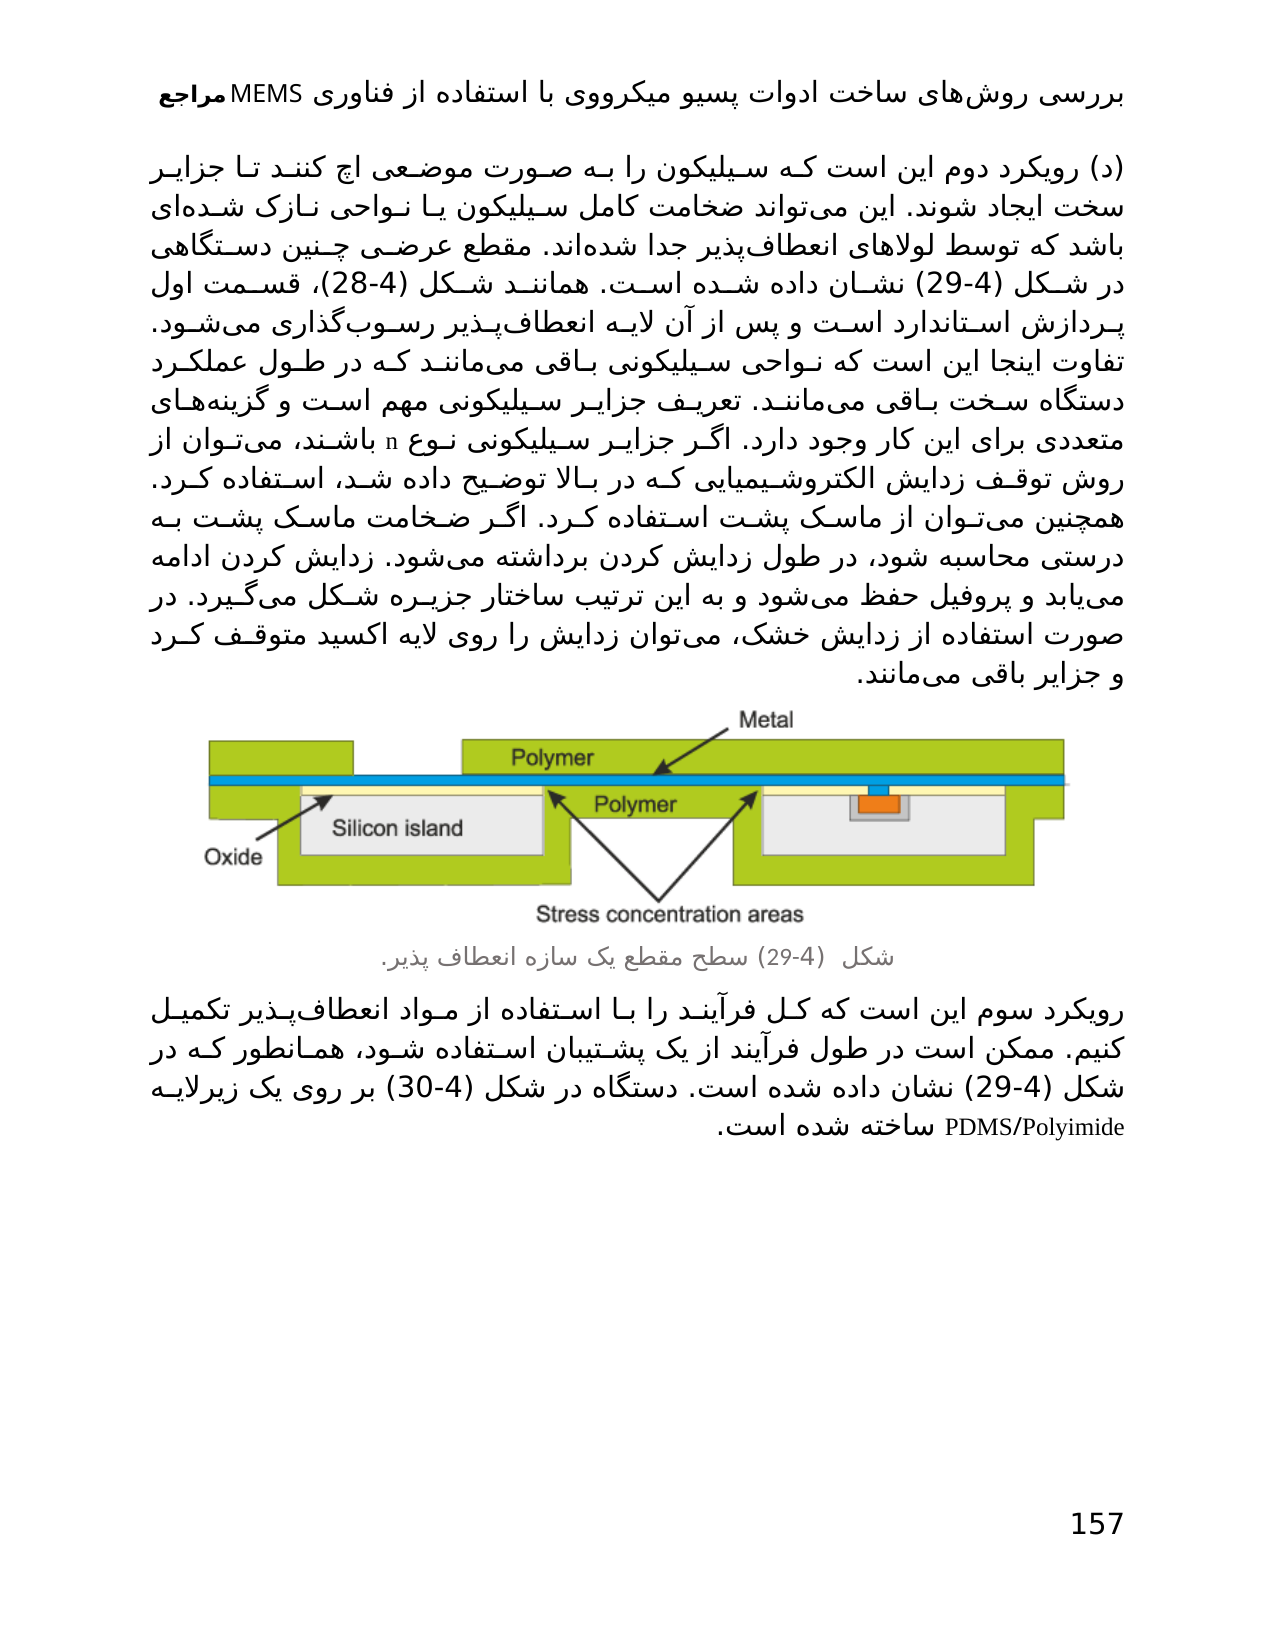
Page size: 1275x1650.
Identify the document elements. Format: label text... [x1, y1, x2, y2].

text شکل (4-29) سطح مقطع یک سازه انعطاف پذیر. [150, 941, 1125, 971]
text (د) رویکرد دوم این است که سیلیکون را به صورت موضعی اچ کنند تا جزایر سخت ایجاد شوند. این می‌تواند ضخامت کامل سیلیکون یا نواحی نازک شده‌ای باشد که توسط لولاهای انعطاف‌پذیر جدا شده‌اند. مقطع عرضی چنین دستگاهی در شکل (4-29) نشان داده شده است. همانند شکل (4-28)، قسمت اول پردازش استاندارد است و پس از آن لایه انعطاف‌پذیر رسوب‌گذاری می‌شود. تفاوت اینجا این است که نواحی سیلیکونی باقی می‌مانند که در طول عملکرد دستگاه سخت باقی می‌مانند. تعریف جزایر سیلیکونی مهم است و گزینه‌های متعددی برای این کار وجود دارد. اگر جزایر سیلیکونی نوع n باشند، می‌توان از روش توقف زدایش الکتروشیمیایی که در بالا توضیح داده شد، استفاده کرد. همچنین می‌توان از ماسک پشت استفاده کرد. اگر ضخامت ماسک پشت به درستی محاسبه شود، در طول زدایش کردن برداشته می‌شود. زدایش کردن ادامه می‌یابد و پروفیل حفظ می‌شود و به این ترتیب ساختار جزیره شکل می‌گیرد. در صورت استفاده از زدایش خشک، می‌توان زدایش را روی لایه اکسید متوقف کرد و جزایر باقی می‌مانند. [150, 150, 1125, 690]
text رویکرد سوم این است که کل فرآیند را با استفاده از مواد انعطاف‌پذیر تکمیل کنیم. ممکن است در طول فرآیند از یک پشتیبان استفاده شود، همانطور که در شکل (4-29) نشان داده شده است. دستگاه در شکل (4-30) بر روی یک زیرلایه PDMS/Polyimide ساخته شده است. [150, 992, 1125, 1143]
picture [189, 695, 1085, 936]
